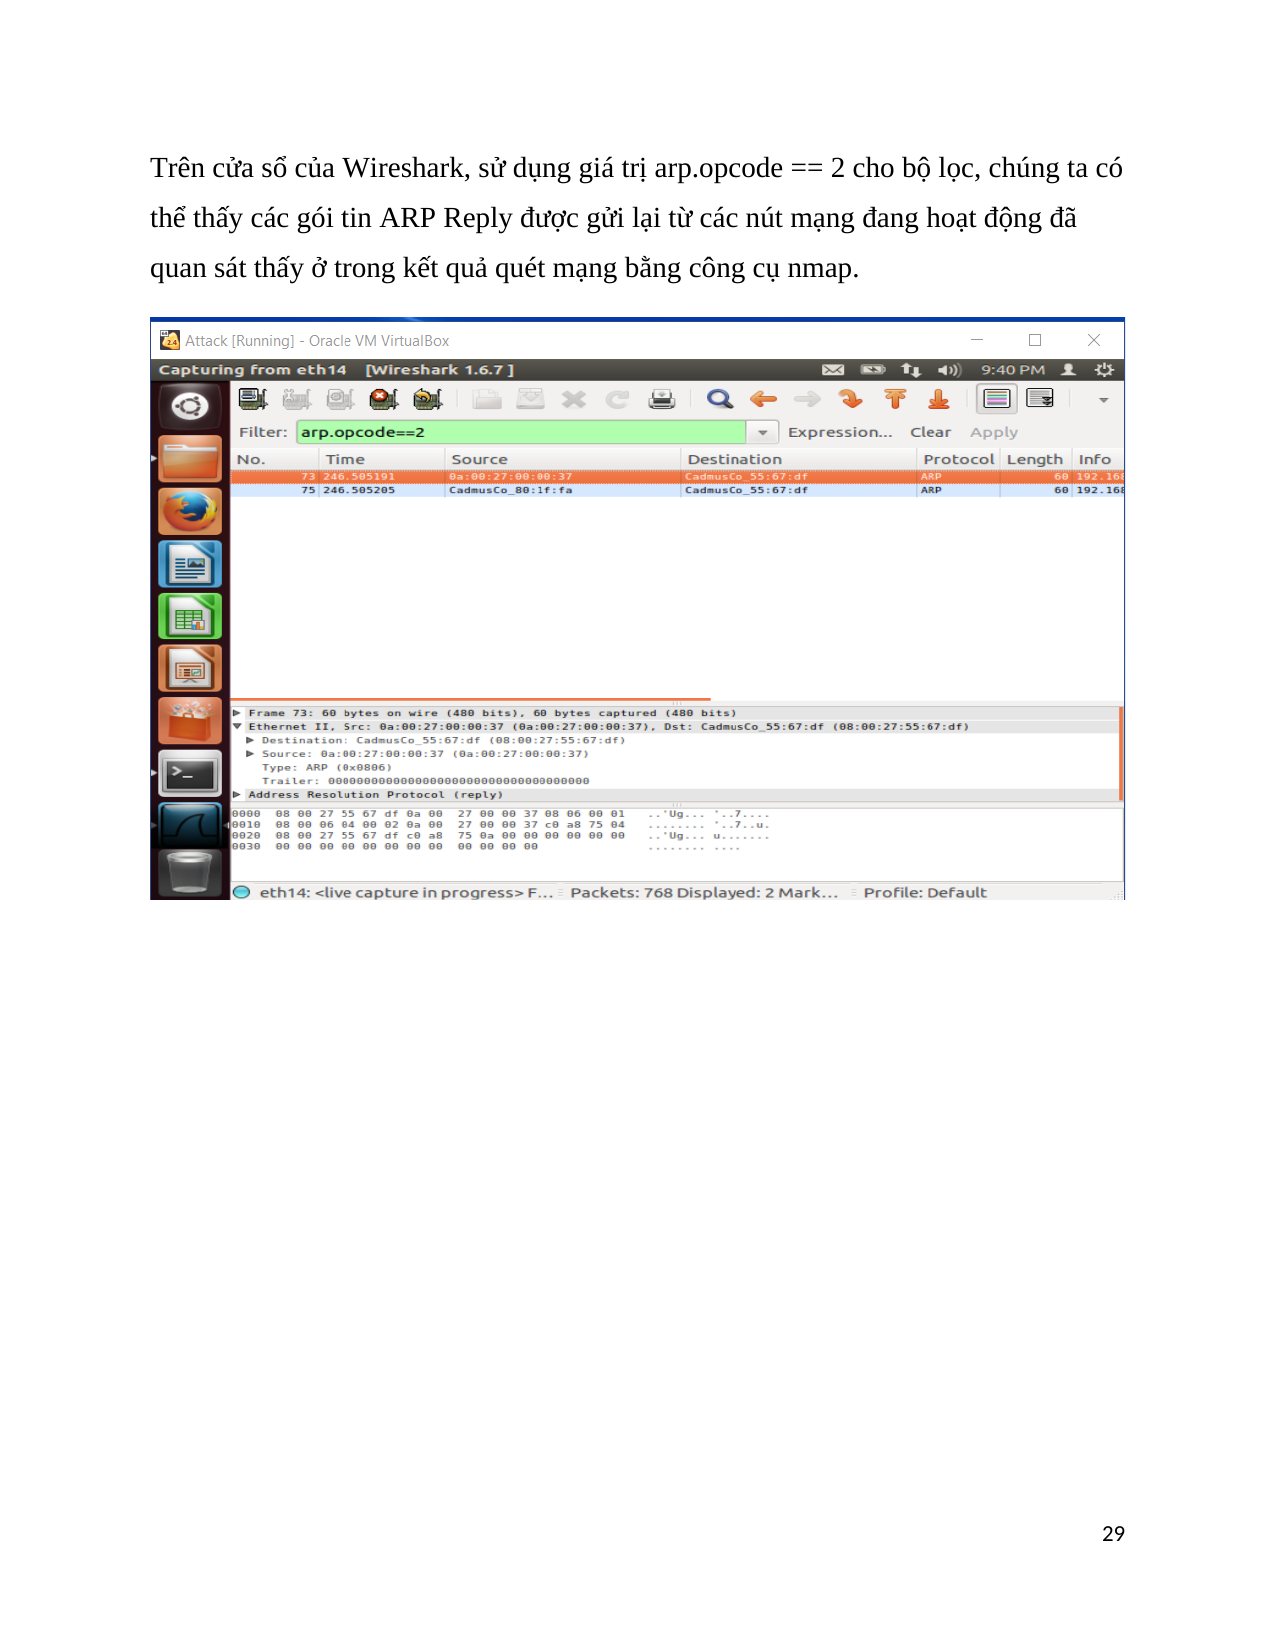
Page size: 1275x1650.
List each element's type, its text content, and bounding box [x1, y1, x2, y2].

picture [150, 317, 1125, 900]
text Trên cửa sổ của Wireshark, sử dụng giá trị arp.opcode == 2 cho bộ lọc, chúng ta có thể thấy các gói tin ARP Reply được gửi lại từ các nút mạng đang hoạt động đã quan sát thấy ở trong kết quả quét mạng bằng công cụ nmap. [150, 150, 1125, 284]
